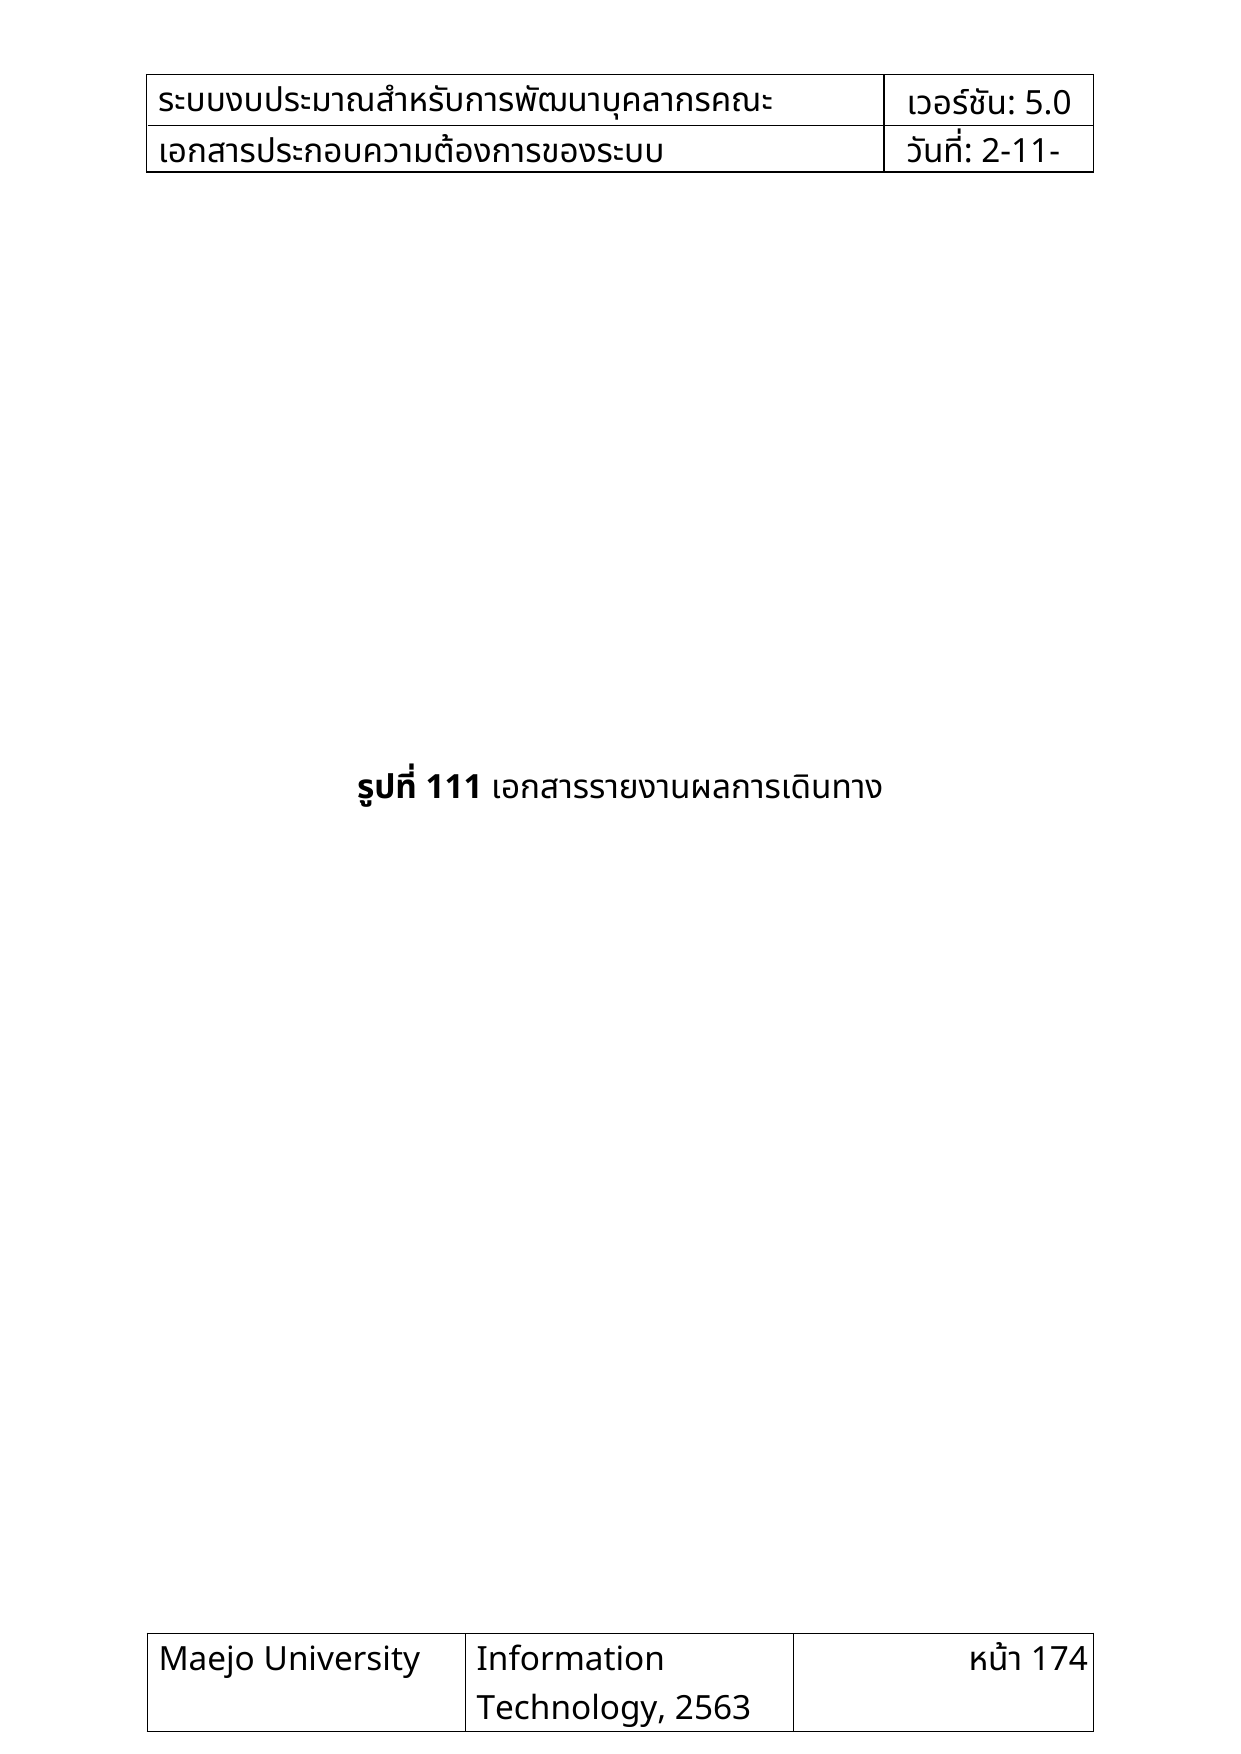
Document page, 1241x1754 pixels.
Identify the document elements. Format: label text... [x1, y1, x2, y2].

text รูปที่ 111 เอกสารรายงานผลการเดินทาง [150, 763, 1090, 814]
